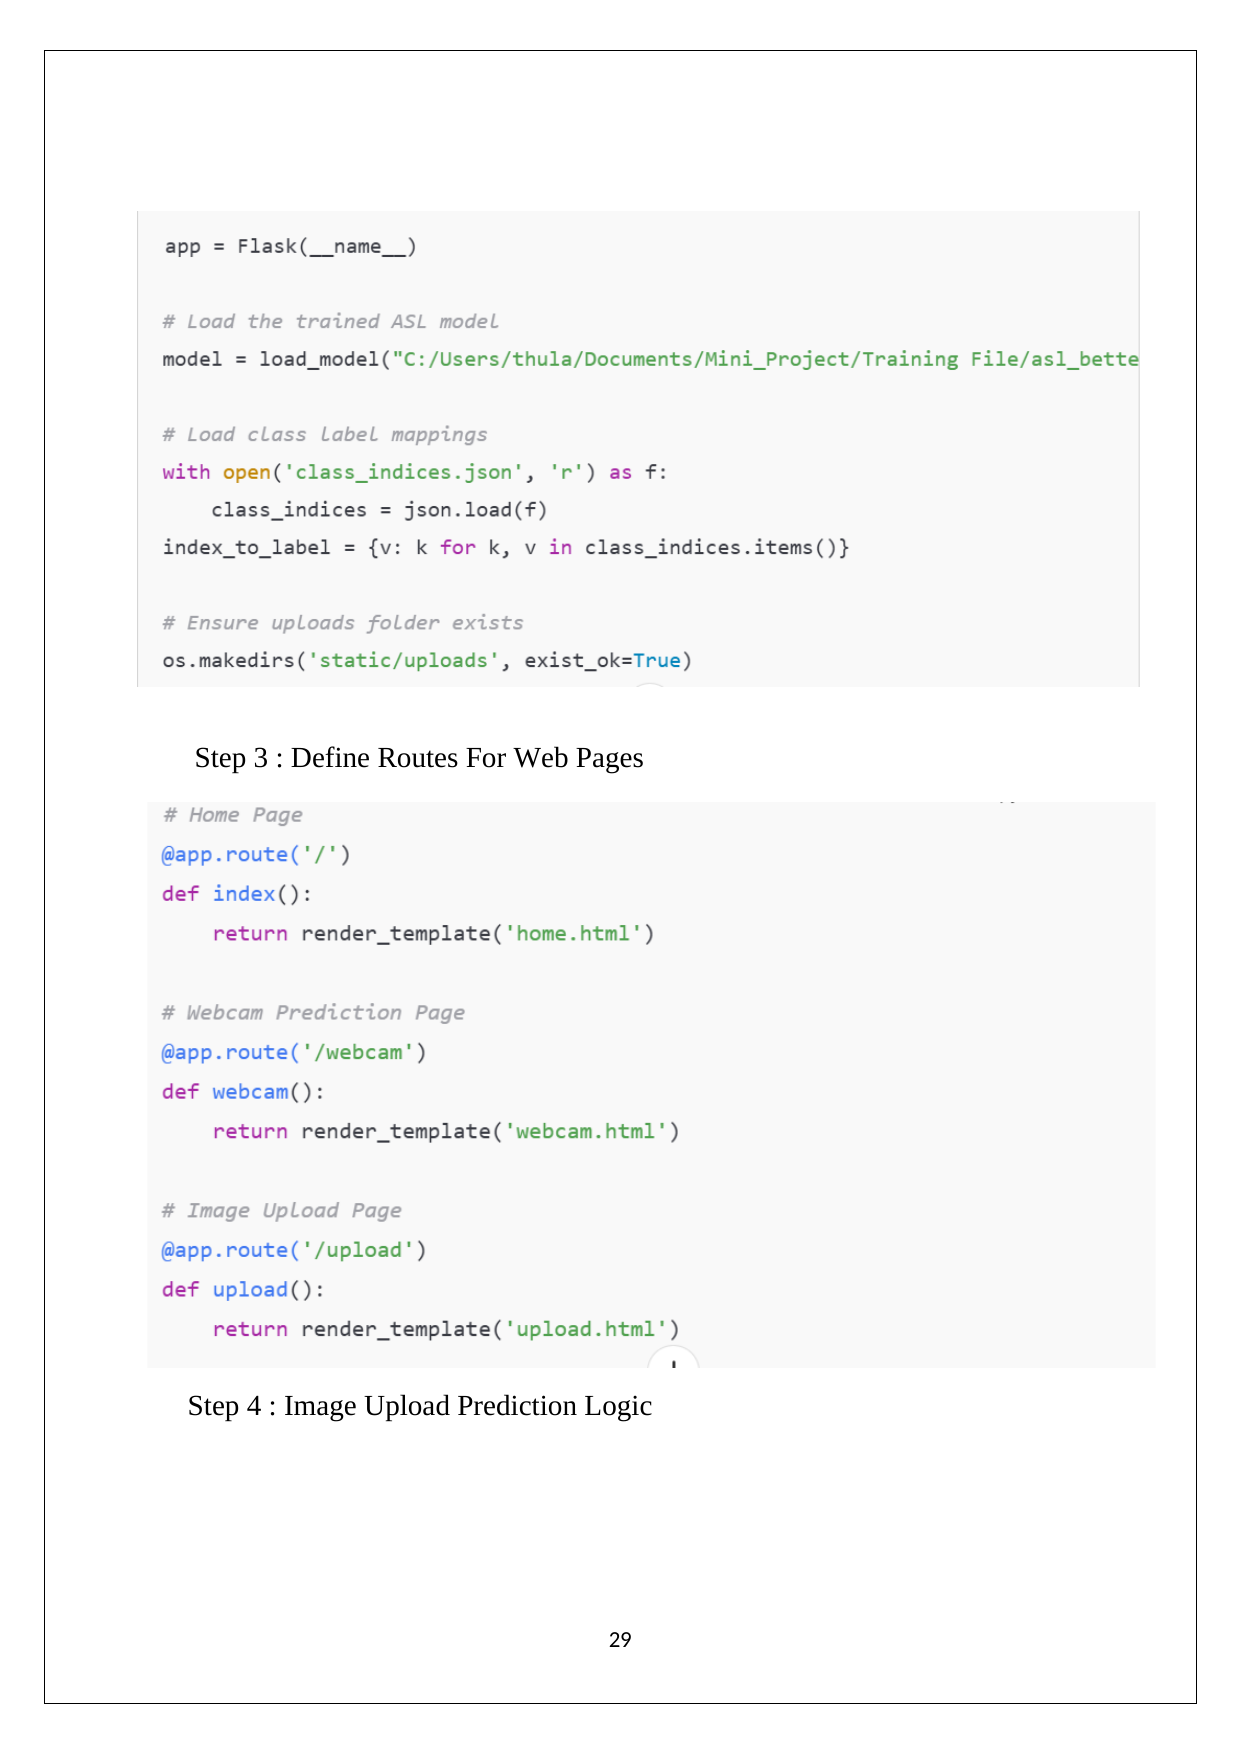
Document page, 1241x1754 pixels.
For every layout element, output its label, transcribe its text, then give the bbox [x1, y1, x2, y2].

picture [136, 211, 1146, 687]
subtitle Step 3 : Define Routes For Web Pages [45, 740, 1196, 774]
picture [147, 802, 1156, 1368]
